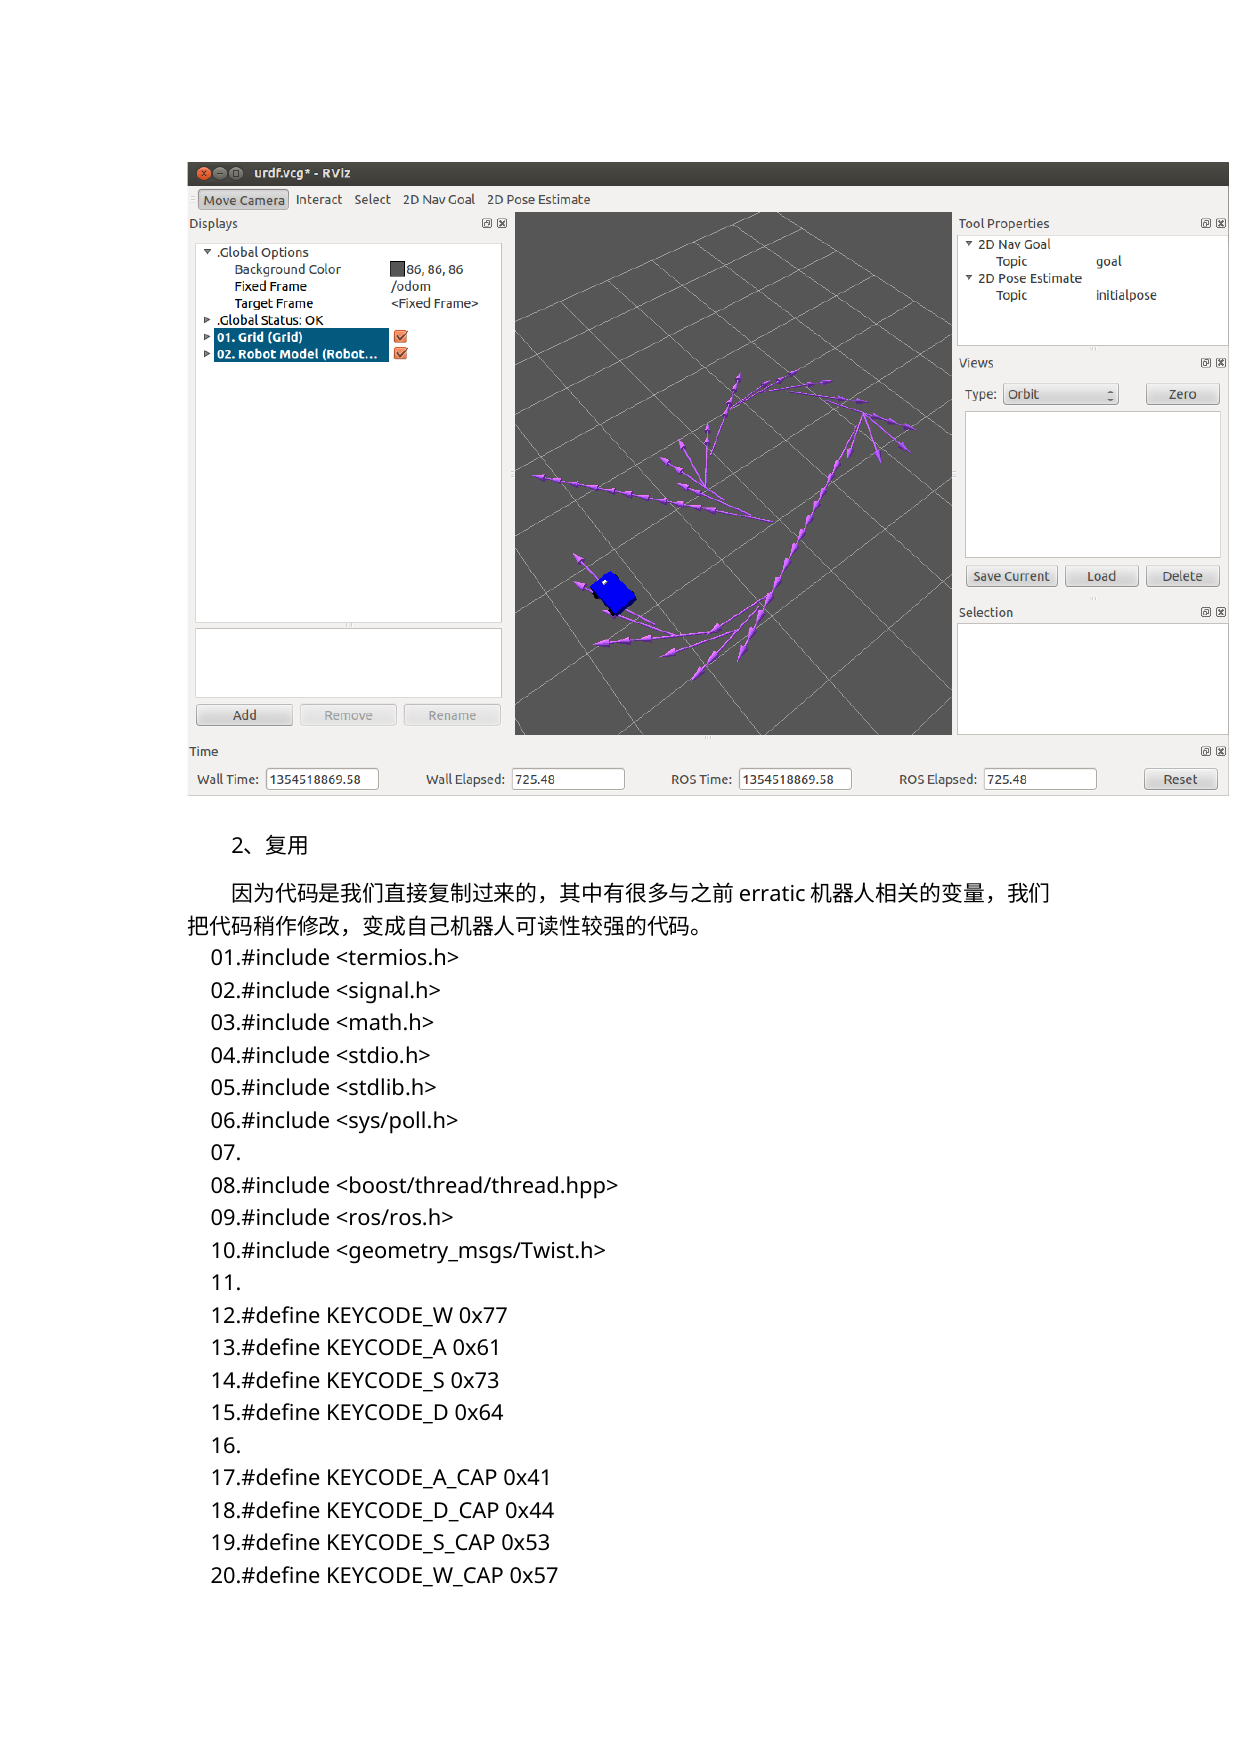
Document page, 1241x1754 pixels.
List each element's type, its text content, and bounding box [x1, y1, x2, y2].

picture [187, 162, 1229, 796]
text 2、复用 [187, 828, 1053, 860]
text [187, 941, 1053, 1591]
text 因为代码是我们直接复制过来的，其中有很多与之前erratic机器人相关的变量，我们把代码稍作修改，变成自己机器人可读性较强的代码。 [187, 876, 1053, 941]
